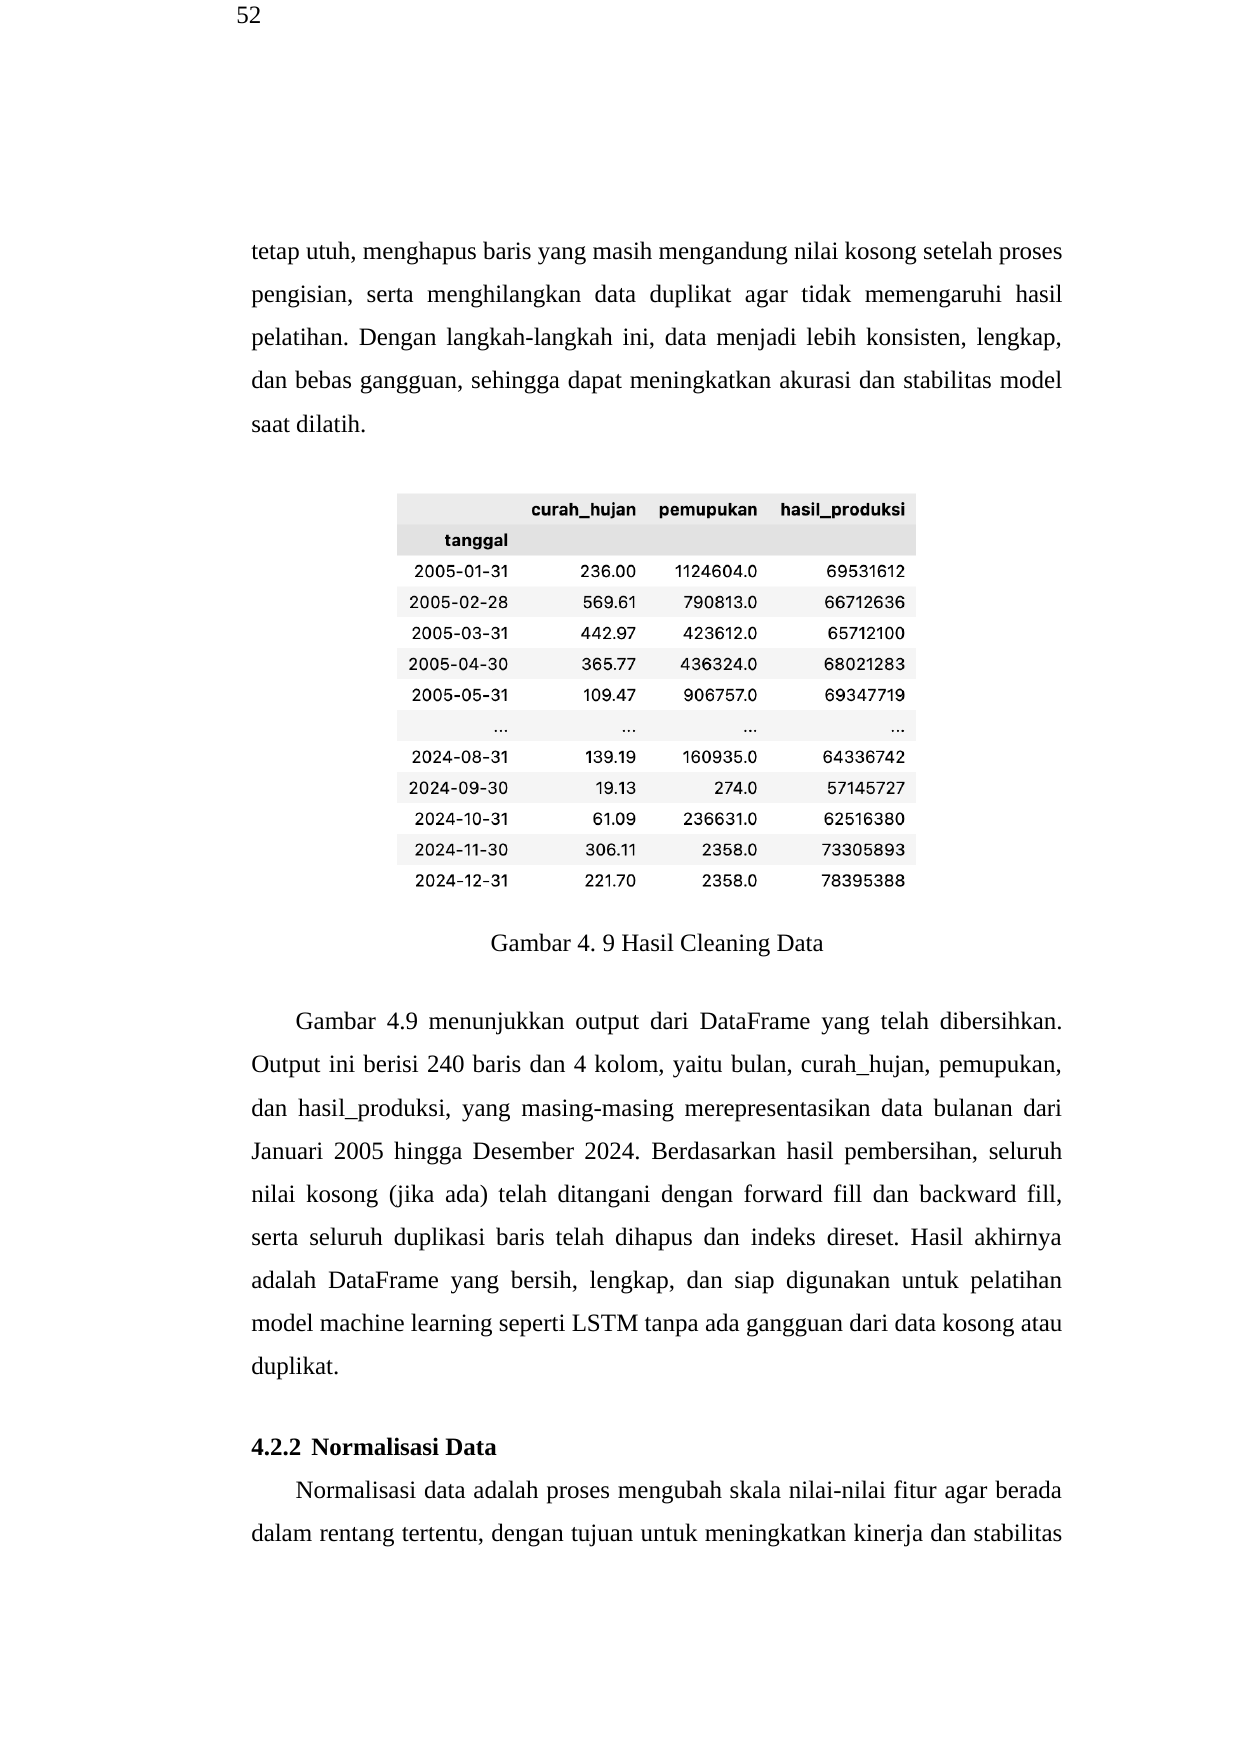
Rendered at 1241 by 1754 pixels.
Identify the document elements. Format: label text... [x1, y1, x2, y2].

list Normalisasi Data [251, 1432, 1063, 1461]
text Gambar 4.9 menunjukkan output dari DataFrame yang telah dibersihkan. Output ini berisi 240 baris dan 4 kolom, yaitu bulan, curah_hujan, pemupukan, dan hasil_produksi, yang masing-masing merepresentasikan data bulanan dari Januari 2005 hingga Desember 2024. Berdasarkan hasil pembersihan, seluruh nilai kosong (jika ada) telah ditangani dengan forward fill dan backward fill, serta seluruh duplikasi baris telah dihapus dan indeks direset. Hasil akhirnya adalah DataFrame yang bersih, lengkap, dan siap digunakan untuk pelatihan model machine learning seperti LSTM tanpa ada gangguan dari data kosong atau duplikat. [251, 1006, 1063, 1380]
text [251, 1475, 1063, 1547]
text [251, 236, 1063, 437]
picture [391, 489, 923, 908]
text Gambar 4. 9 Hasil Cleaning Data [251, 928, 1063, 957]
